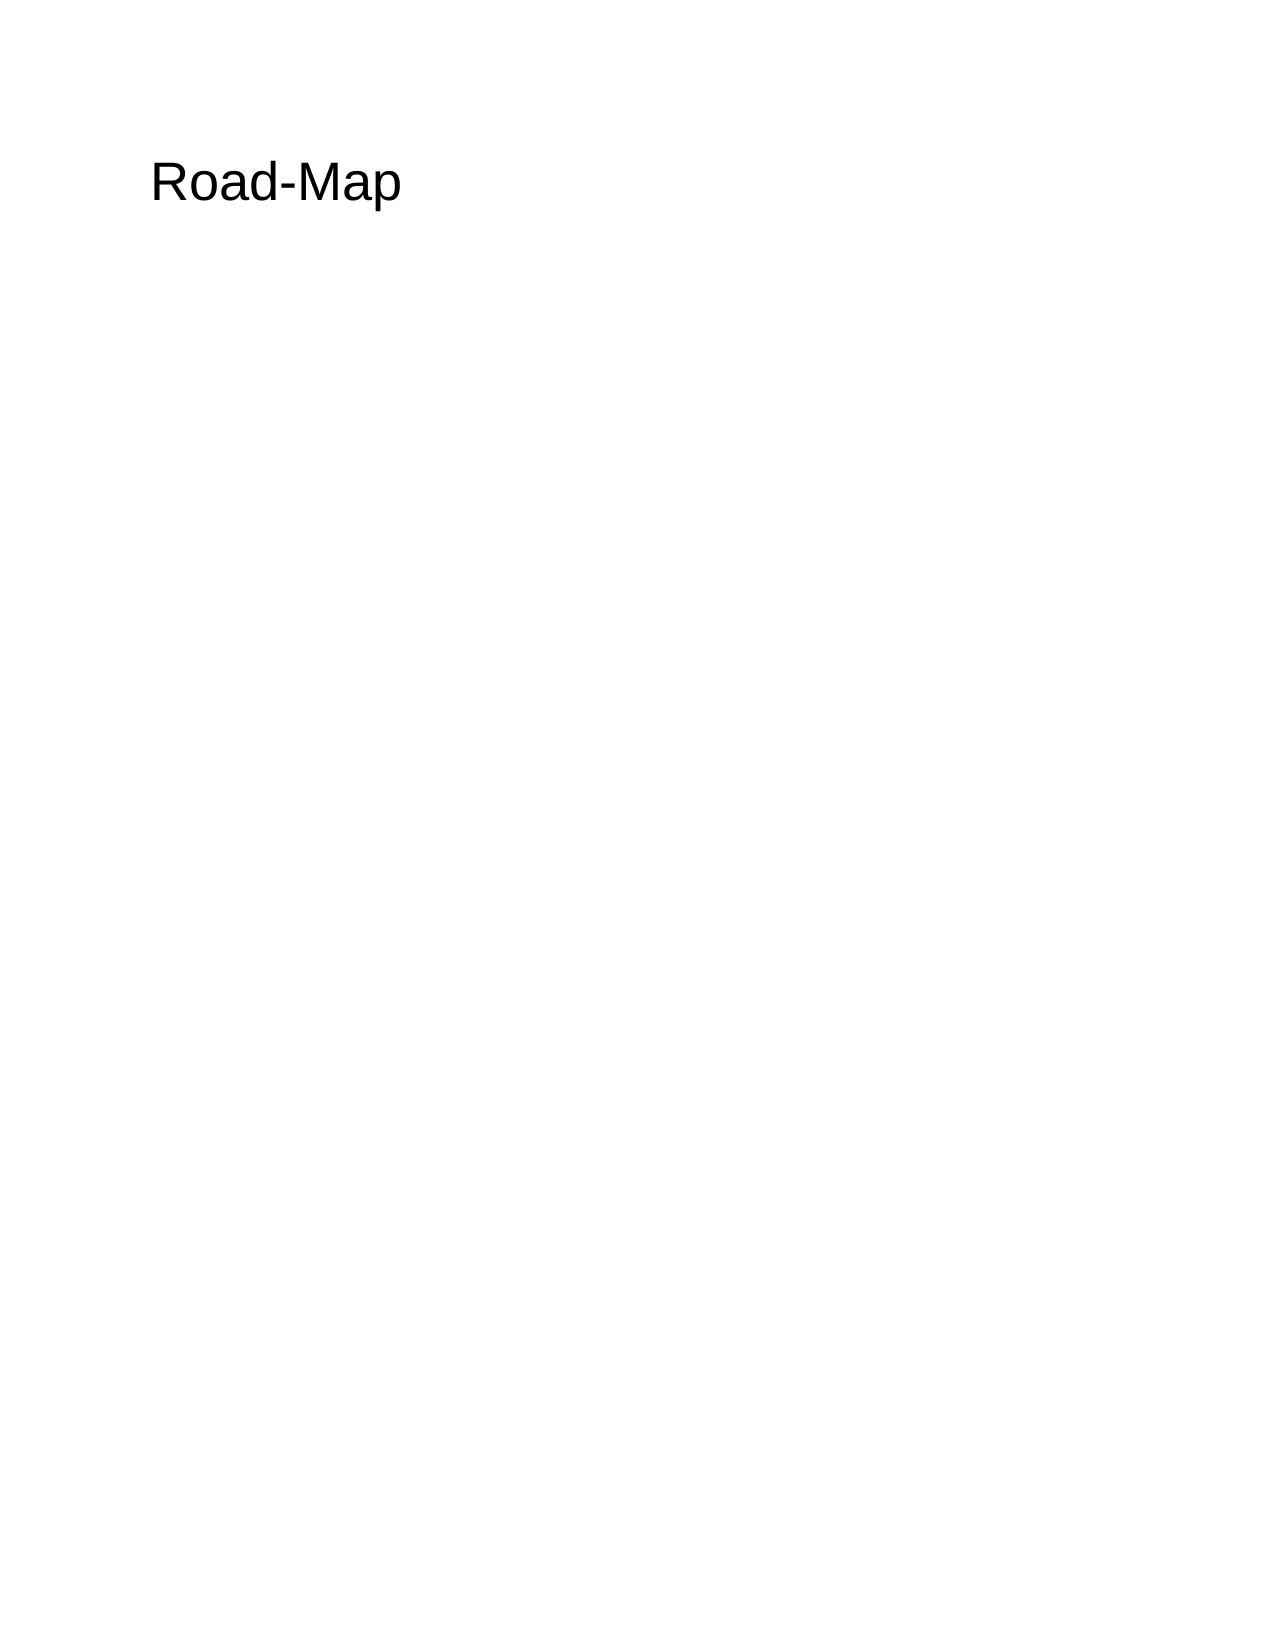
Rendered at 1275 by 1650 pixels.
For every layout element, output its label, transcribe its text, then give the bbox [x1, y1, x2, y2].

title Road-Map [150, 150, 1125, 212]
